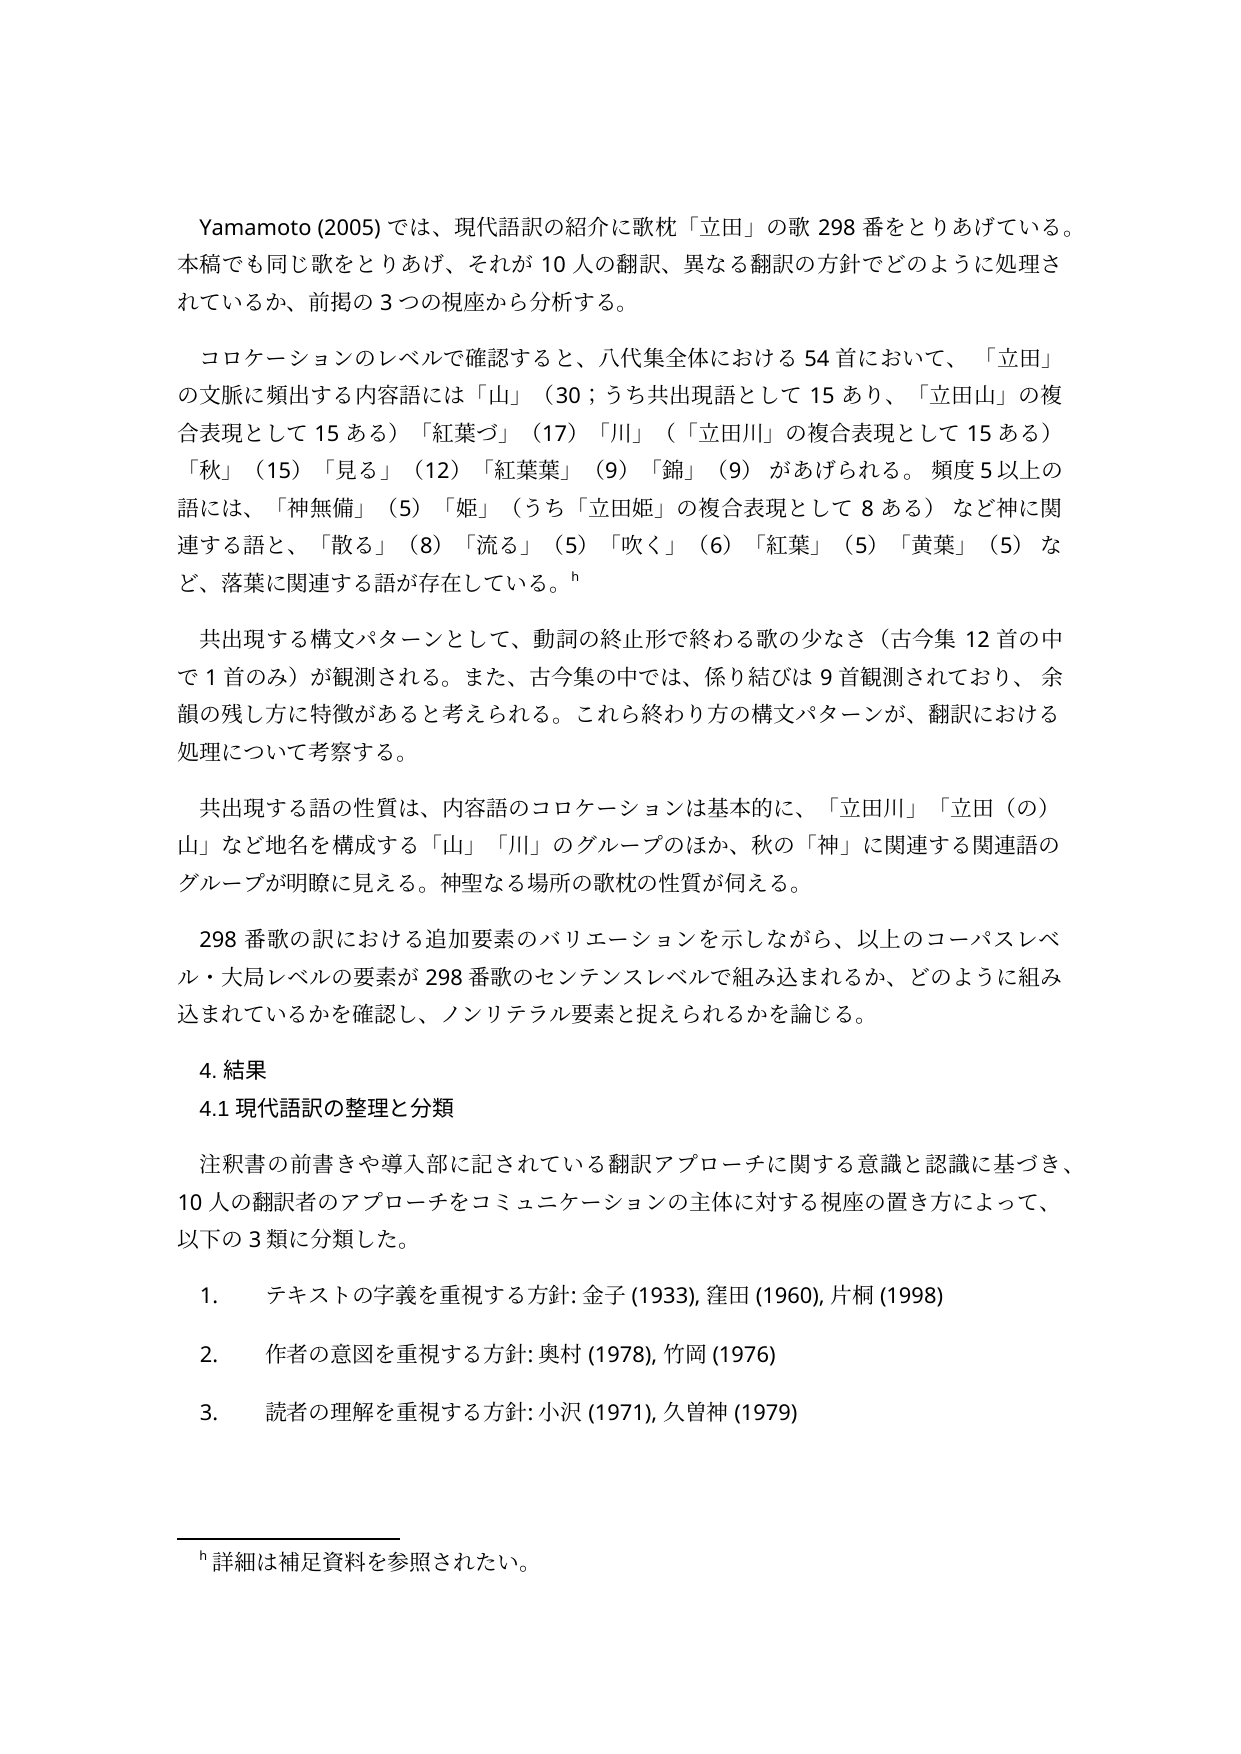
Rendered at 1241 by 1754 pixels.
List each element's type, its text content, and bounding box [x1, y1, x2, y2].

subtitle 4.1 現代語訳の整理と分類 [177, 1088, 1063, 1126]
text 298 番歌の訳における追加要素のバリエーションを示しながら、以上のコーパスレベル・大局レベルの要素が 298 番歌のセンテンスレベルで組み込まれるか、どのように組み込まれているかを確認し、ノンリテラル要素と捉えられるかを論じる。 [177, 919, 1063, 1032]
list 作者の意図を重視する方針: 奥村 (1978), 竹岡 (1976) [177, 1334, 1063, 1371]
text 共出現する語の性質は、内容語のコロケーションは基本的に、「立田川」「立田（の）山」など地名を構成する「山」「川」のグループのほか、秋の「神」に関連する関連語のグループが明瞭に見える。神聖なる場所の歌枕の性質が伺える。 [177, 788, 1063, 901]
subtitle 4. 結果 [177, 1051, 1063, 1088]
text コロケーションのレベルで確認すると、八代集全体における 54 首において、 「立田」の文脈に頻出する内容語には「山」（30；うち共出現語として 15 あり、「立田山」の複合表現として 15 ある）「紅葉づ」（17）「川」（「立田川」の複合表現として 15 ある）「秋」（15）「見る」（12）「紅葉葉」（9）「錦」（9） があげられる。 頻度5以上の語には、「神無備」（5）「姫」（うち「立田姫」の複合表現として 8 ある） など神に関連する語と、「散る」（8）「流る」（5）「吹く」（6）「紅葉」（5）「黄葉」（5） など、落葉に関連する語が存在している。 [177, 338, 1063, 601]
list テキストの字義を重視する方針: 金子 (1933), 窪田 (1960), 片桐 (1998) [177, 1276, 1063, 1313]
text Yamamoto (2005) では、現代語訳の紹介に歌枕「立田」の歌 298 番をとりあげている。本稿でも同じ歌をとりあげ、それが 10 人の翻訳、異なる翻訳の方針でどのように処理されているか、前掲の 3 つの視座から分析する。 [177, 207, 1063, 319]
list 読者の理解を重視する方針: 小沢 (1971), 久曽神 (1979) [177, 1392, 1063, 1430]
text 注釈書の前書きや導入部に記されている翻訳アプローチに関する意識と認識に基づき、10 人の翻訳者のアプローチをコミュニケーションの主体に対する視座の置き方によって、以下の 3 類に分類した。 [177, 1144, 1063, 1257]
text 共出現する構文パターンとして、動詞の終止形で終わる歌の少なさ（古今集 12 首の中で 1 首のみ）が観測される。また、古今集の中では、係り結びは 9 首観測されており、 余韻の残し方に特徴があると考えられる。これら終わり方の構文パターンが、翻訳における処理について考察する。 [177, 619, 1063, 769]
